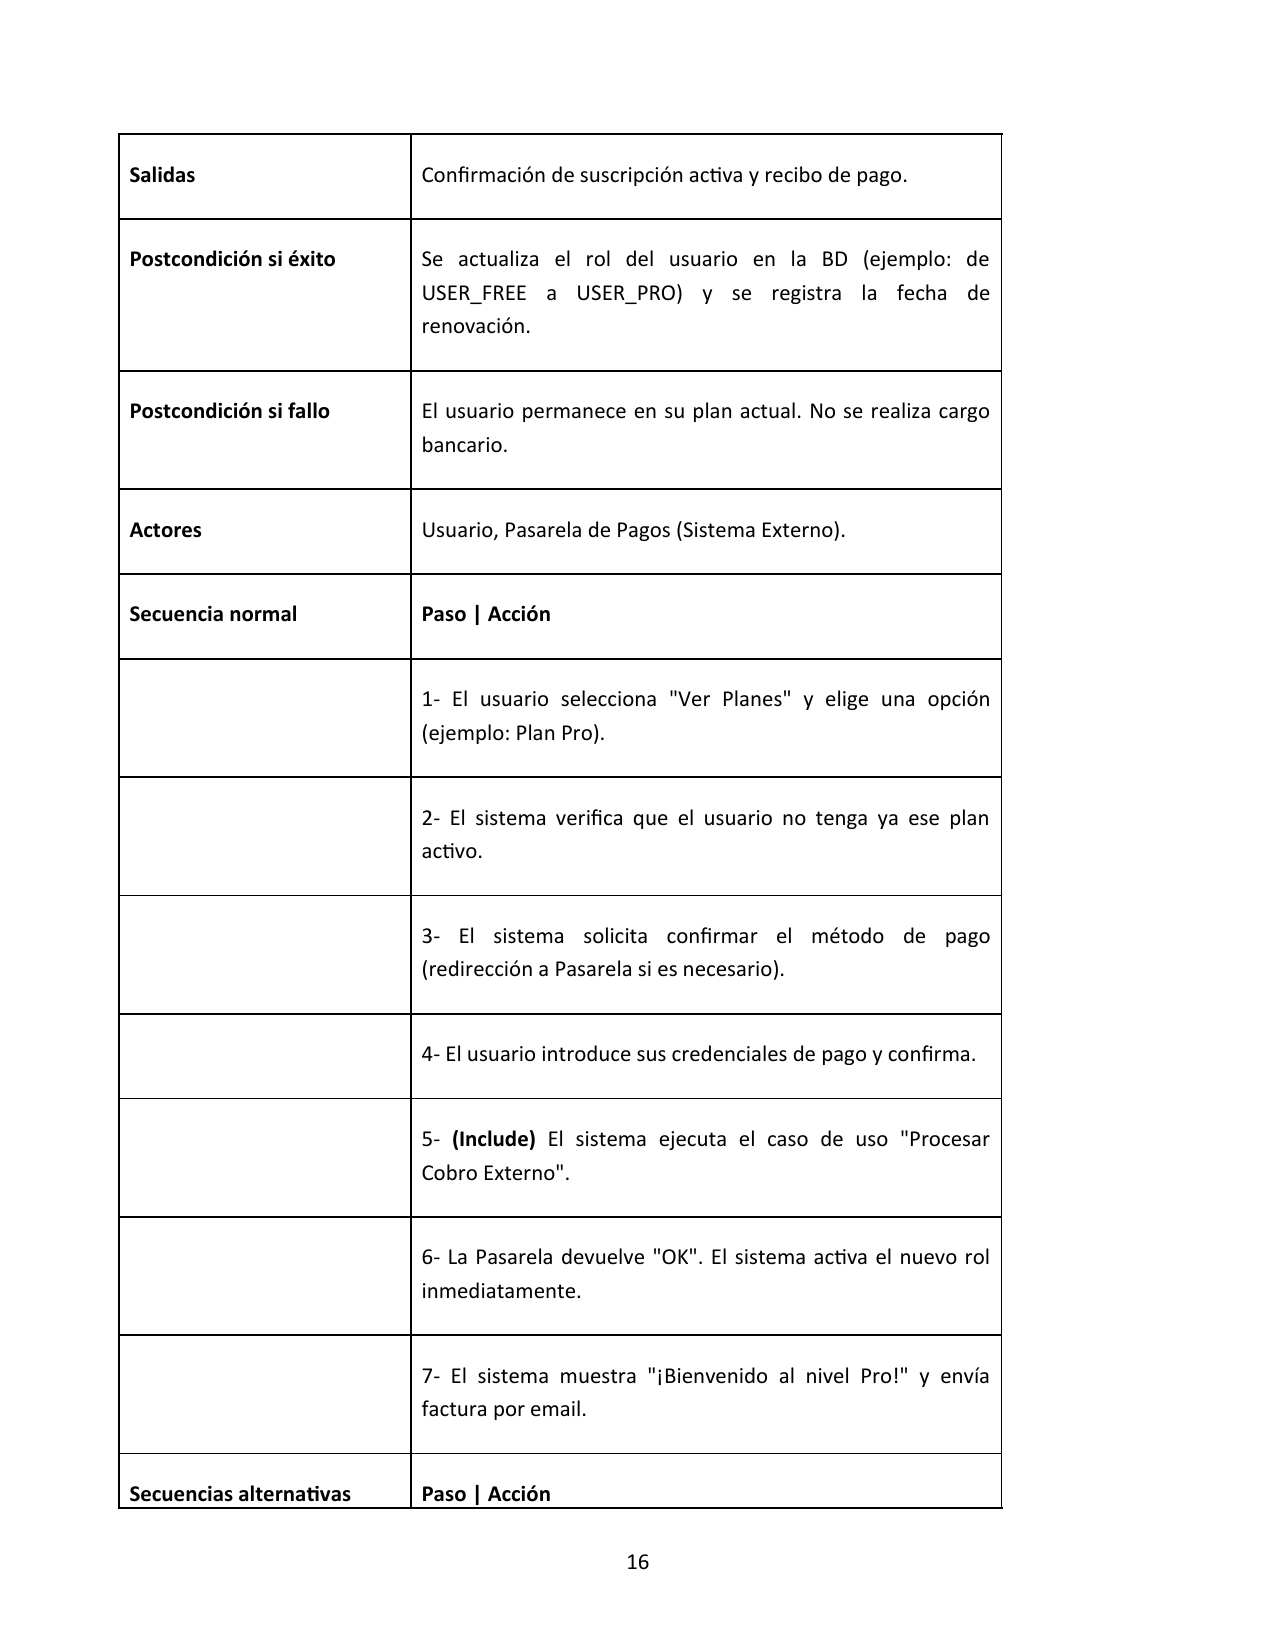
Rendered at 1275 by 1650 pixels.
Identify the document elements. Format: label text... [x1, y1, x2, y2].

table_cell [120, 660, 410, 776]
table_cell Salidas [120, 135, 410, 218]
table_cell Secuencia normal [120, 575, 410, 658]
table_cell Postcondición si fallo [120, 372, 410, 488]
table_cell 7- El sistema muestra "¡Bienvenido al nivel Pro!" y envía factura por email. [412, 1336, 1001, 1453]
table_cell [120, 1454, 410, 1507]
table_cell 3- El sistema solicita confirmar el método de pago (redirección a Pasarela si es necesario). [412, 896, 1001, 1013]
table_cell Paso | Acción [412, 575, 1001, 658]
table_cell [120, 1099, 410, 1216]
table_cell 5- (Include) El sistema ejecuta el caso de uso "Procesar Cobro Externo". [412, 1099, 1001, 1216]
table_cell Postcondición si éxito [120, 220, 410, 370]
table_cell [120, 1015, 410, 1098]
table_cell 1- El usuario selecciona "Ver Planes" y elige una opción (ejemplo: Plan Pro). [412, 660, 1001, 776]
table_cell Usuario, Pasarela de Pagos (Sistema Externo). [412, 490, 1001, 573]
table_cell Se actualiza el rol del usuario en la BD (ejemplo: de USER_FREE a USER_PRO) y se registra la fecha de renovación. [412, 220, 1001, 370]
table_cell 6- La Pasarela devuelve "OK". El sistema activa el nuevo rol inmediatamente. [412, 1218, 1001, 1334]
table_cell El usuario permanece en su plan actual. No se realiza cargo bancario. [412, 372, 1001, 488]
table_cell Paso | Acción [412, 1454, 1001, 1507]
table_cell 2- El sistema verifica que el usuario no tenga ya ese plan activo. [412, 778, 1001, 894]
table_cell [120, 1218, 410, 1334]
table_cell Actores [120, 490, 410, 573]
table_cell 4- El usuario introduce sus credenciales de pago y confirma. [412, 1015, 1001, 1098]
table_cell Confirmación de suscripción activa y recibo de pago. [412, 135, 1001, 218]
table_cell [120, 778, 410, 894]
table_cell [120, 896, 410, 1013]
table_cell [120, 1336, 410, 1453]
